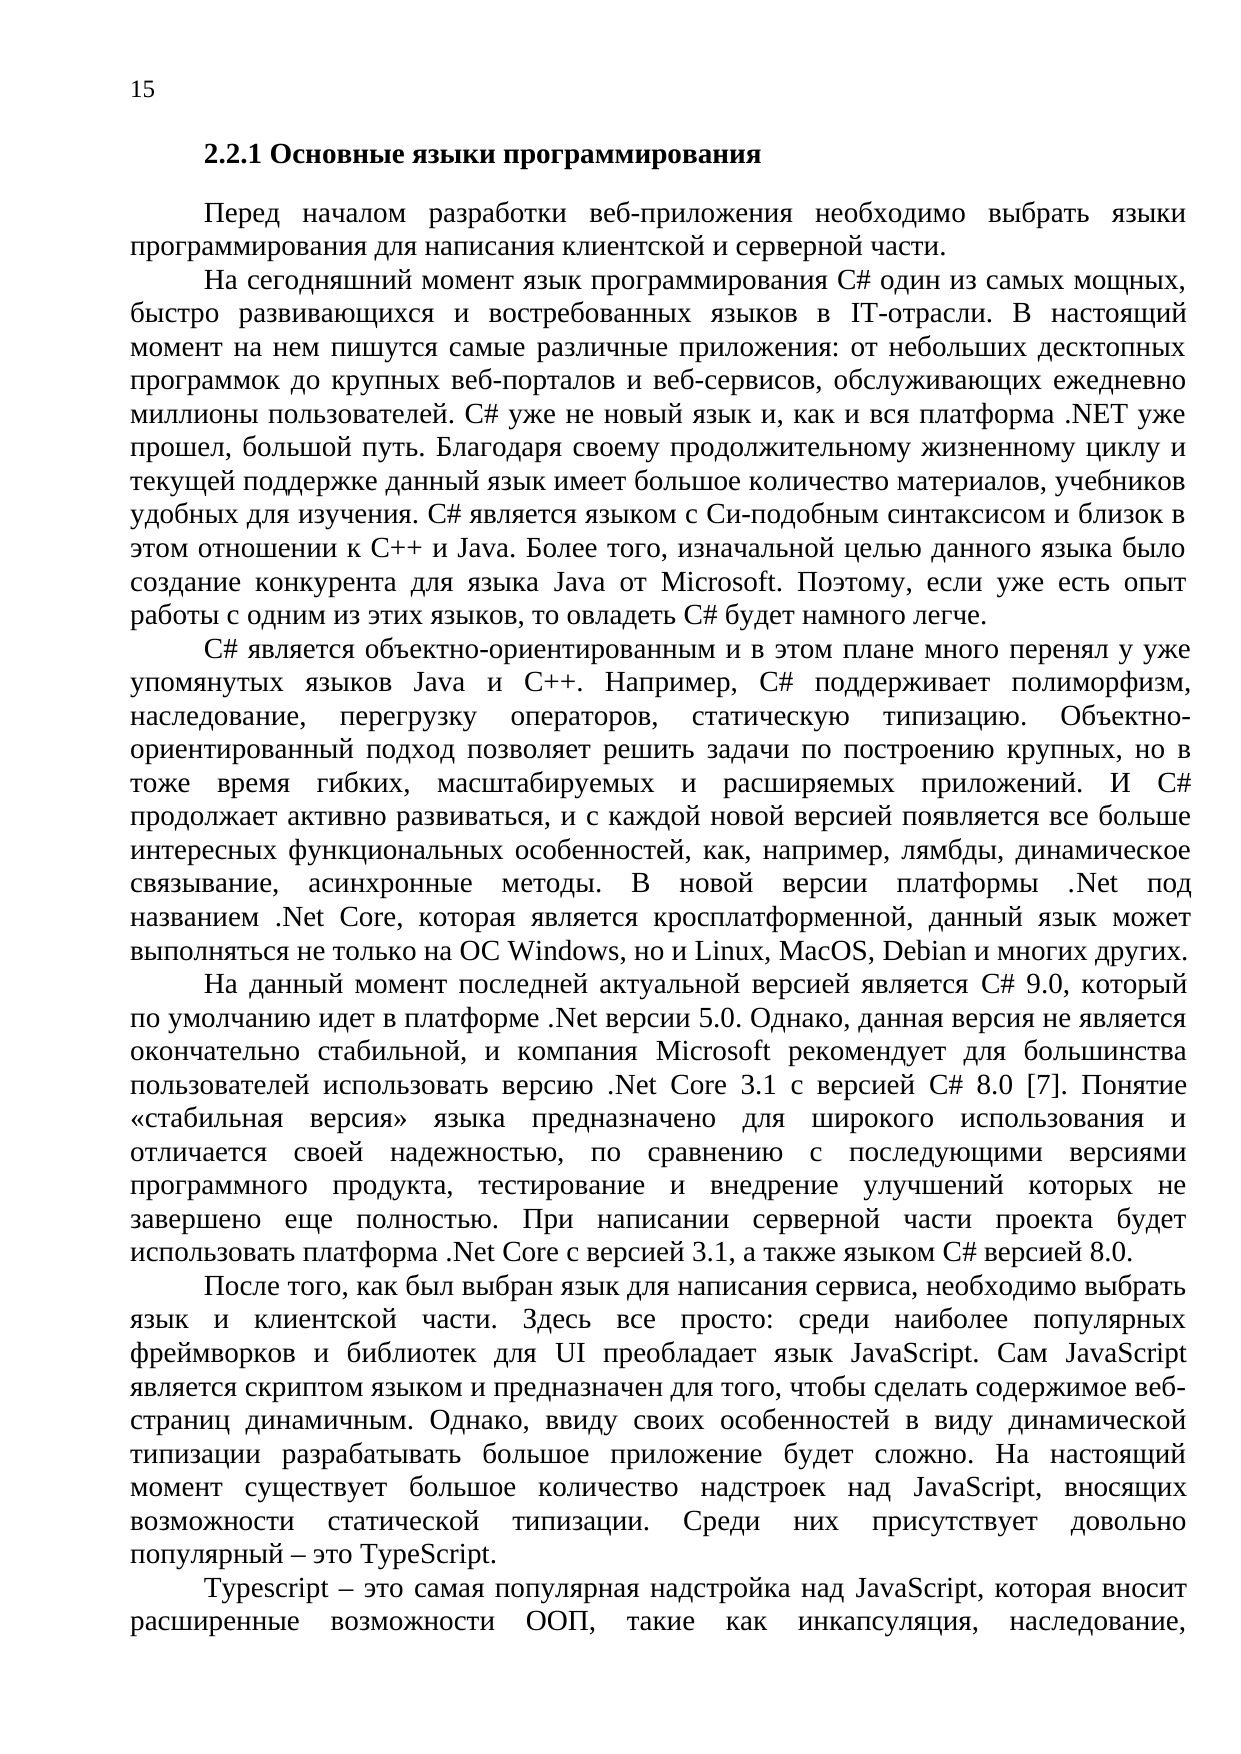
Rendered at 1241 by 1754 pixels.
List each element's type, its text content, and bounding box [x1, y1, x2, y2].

text Перед началом разработки веб-приложения необходимо выбрать языки программирования для написания клиентской и серверной части. [130, 195, 1187, 262]
text На сегодняшний момент язык программирования C# один из самых мощных, быстро развивающихся и востребованных языков в IT-отрасли. В настоящий момент на нем пишутся самые различные приложения: от небольших десктопных программок до крупных веб-порталов и веб-сервисов, обслуживающих ежедневно миллионы пользователей. C# уже не новый язык и, как и вся платформа .NET уже прошел, большой путь. Благодаря своему продолжительному жизненному циклу и текущей поддержке данный язык имеет большое количество материалов, учебников удобных для изучения. C# является языком с Си-подобным синтаксисом и близок в этом отношении к C++ и Java. Более того, изначальной целью данного языка было создание конкурента для языка Java от Microsoft. Поэтому, если уже есть опыт работы с одним из этих языков, то овладеть C# будет намного легче. [130, 262, 1187, 631]
text На данный момент последней актуальной версией является C# 9.0, который по умолчанию идет в платформе .Net версии 5.0. Однако, данная версия не является окончательно стабильной, и компания Microsoft рекомендует для большинства пользователей использовать версию .Net Core 3.1 с версией C# 8.0 [7]. Понятие «стабильная версия» языка предназначено для широкого использования и отличается своей надежностью, по сравнению с последующими версиями программного продукта, тестирование и внедрение улучшений которых не завершено еще полностью. При написании серверной части проекта будет использовать платформа .Net Core с версией 3.1, а также языком C# версией 8.0. [130, 966, 1187, 1268]
list Основные языки программирования [130, 136, 1187, 170]
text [130, 1570, 1187, 1637]
text После того, как был выбран язык для написания сервиса, необходимо выбрать язык и клиентской части. Здесь все просто: среди наиболее популярных фреймворков и библиотек для UI преобладает язык JavaScript. Сам JavaScript является скриптом языком и предназначен для того, чтобы сделать содержимое веб-страниц динамичным. Однако, ввиду своих особенностей в виду динамической типизации разрабатывать большое приложение будет сложно. На настоящий момент существует большое количество надстроек над JavaScript, вносящих возможности статической типизации. Среди них присутствует довольно популярный – это TypeScript. [130, 1268, 1187, 1570]
text C# является объектно-ориентированным и в этом плане много перенял у уже упомянутых языков Java и С++. Например, C# поддерживает полиморфизм, наследование, перегрузку операторов, статическую типизацию. Объектно-ориентированный подход позволяет решить задачи по построению крупных, но в тоже время гибких, масштабируемых и расширяемых приложений. И C# продолжает активно развиваться, и с каждой новой версией появляется все больше интересных функциональных особенностей, как, например, лямбды, динамическое связывание, асинхронные методы. В новой версии платформы .Net под названием .Net Core, которая является кросплатформенной, данный язык может выполняться не только на ОС Windows, но и Linux, MacOS, Debian и многих других. [130, 631, 1192, 966]
